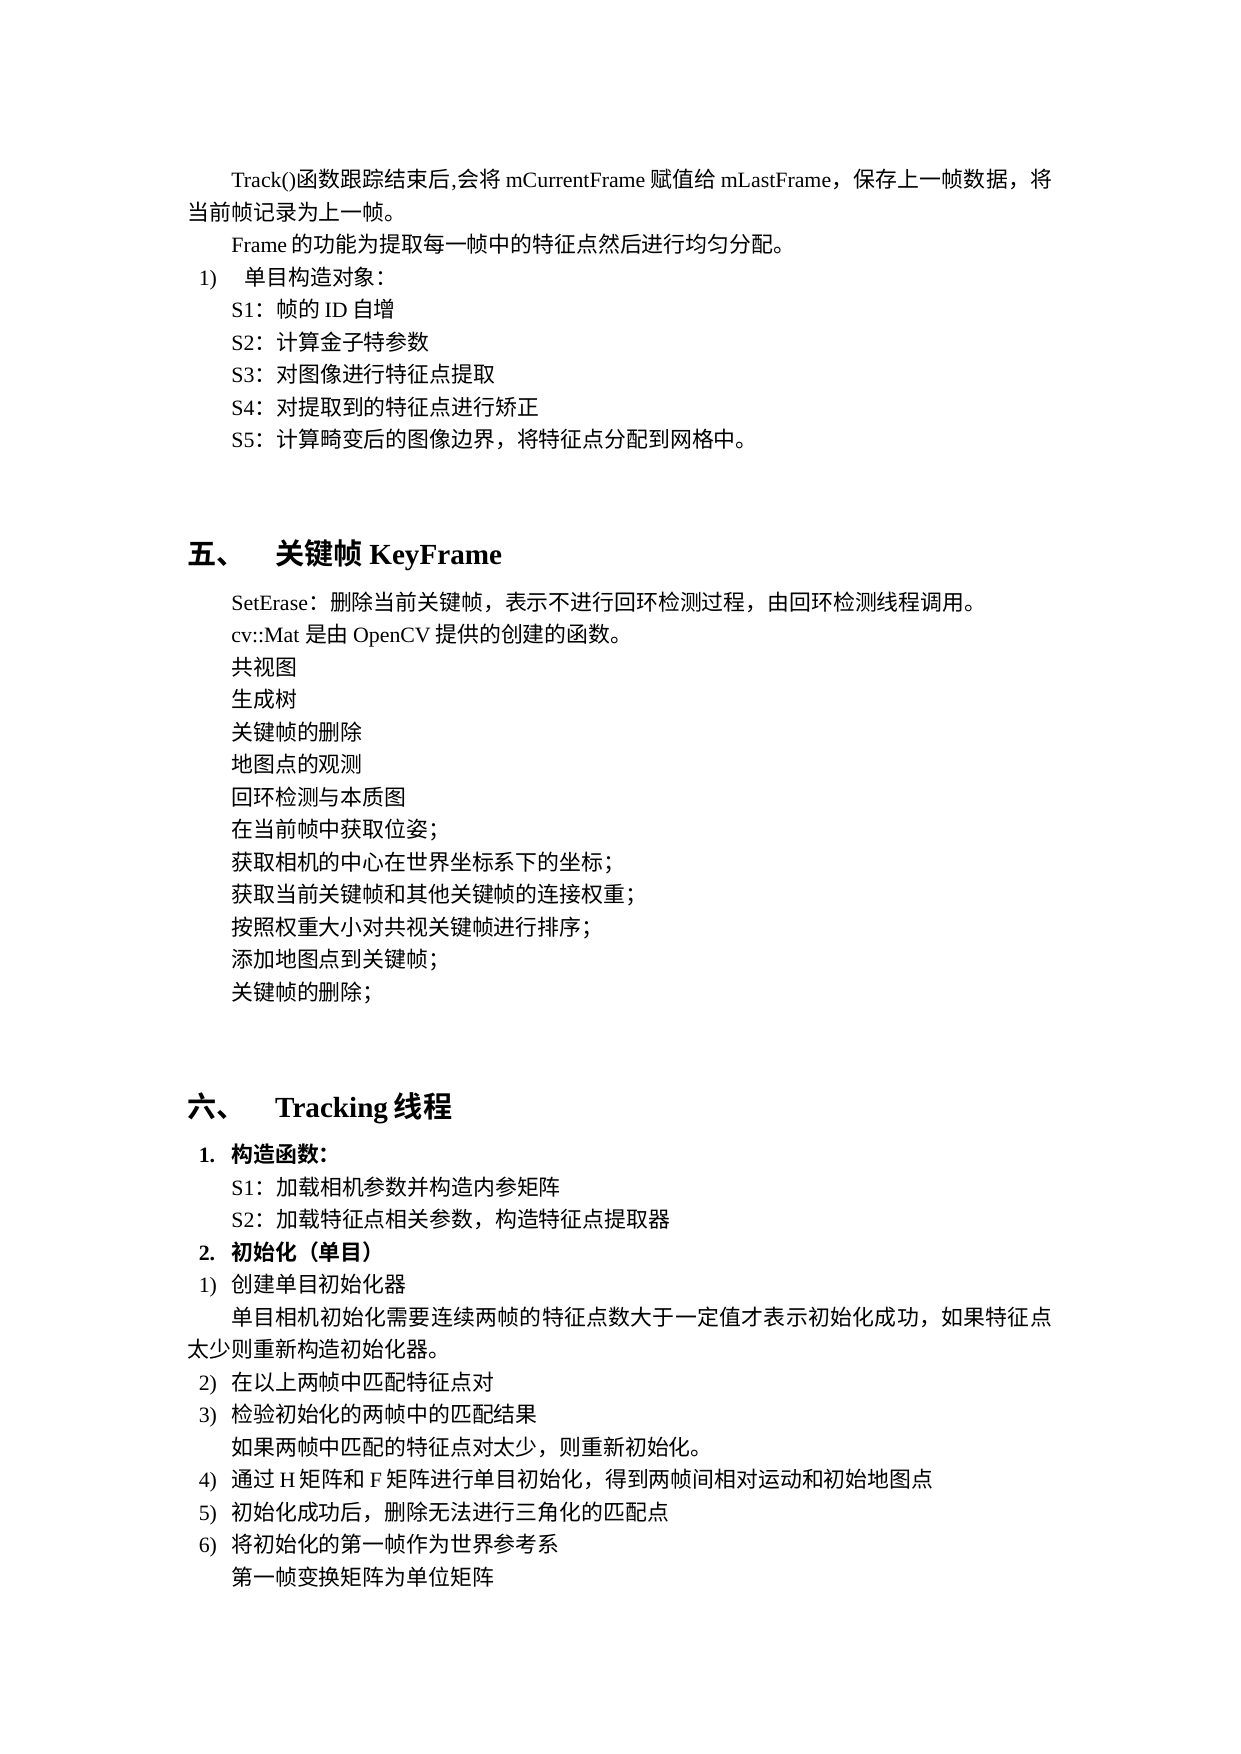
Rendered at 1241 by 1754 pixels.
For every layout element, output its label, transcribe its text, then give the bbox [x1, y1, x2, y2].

list S2：计算金子特参数 [187, 324, 1053, 357]
list 添加地图点到关键帧； [187, 942, 1053, 974]
list 共视图 [187, 649, 1053, 682]
list 在当前帧中获取位姿； [187, 812, 1053, 844]
list 获取相机的中心在世界坐标系下的坐标； [187, 844, 1053, 877]
list S4：对提取到的特征点进行矫正 [187, 389, 1053, 422]
list Tracking线程 [187, 1072, 1053, 1137]
list 关键帧 KeyFrame [187, 519, 1053, 584]
list 关键帧的删除 [187, 714, 1053, 747]
list 按照权重大小对共视关键帧进行排序； [187, 909, 1053, 942]
list S5：计算畸变后的图像边界，将特征点分配到网格中。 [187, 422, 1053, 454]
list 生成树 [187, 682, 1053, 714]
list 检验初始化的两帧中的匹配结果 [198, 1397, 1053, 1429]
list SetErase：删除当前关键帧，表示不进行回环检测过程，由回环检测线程调用。 [187, 584, 1053, 617]
list Frame的功能为提取每一帧中的特征点然后进行均匀分配。 [187, 227, 1053, 259]
list 关键帧的删除； [187, 974, 1053, 1007]
list 如果两帧中匹配的特征点对太少，则重新初始化。 [187, 1429, 1053, 1462]
list 回环检测与本质图 [187, 779, 1053, 812]
list 通过H矩阵和F矩阵进行单目初始化，得到两帧间相对运动和初始地图点 [198, 1462, 1053, 1494]
list 单目构造对象： [198, 259, 1053, 292]
list 构造函数： [198, 1137, 1053, 1169]
list 地图点的观测 [187, 747, 1053, 779]
list S3：对图像进行特征点提取 [187, 357, 1053, 389]
list 初始化（单目） [198, 1234, 1053, 1267]
list 创建单目初始化器 [198, 1267, 1053, 1299]
list 获取当前关键帧和其他关键帧的连接权重； [187, 877, 1053, 909]
list 单目相机初始化需要连续两帧的特征点数大于一定值才表示初始化成功，如果特征点太少则重新构造初始化器。 [187, 1299, 1053, 1364]
list S1：加载相机参数并构造内参矩阵 [187, 1169, 1053, 1202]
list 在以上两帧中匹配特征点对 [198, 1364, 1053, 1397]
list S1：帧的ID自增 [187, 292, 1053, 324]
list 第一帧变换矩阵为单位矩阵 [187, 1559, 1053, 1592]
list 初始化成功后，删除无法进行三角化的匹配点 [198, 1494, 1053, 1527]
list Track()函数跟踪结束后,会将mCurrentFrame赋值给mLastFrame，保存上一帧数据，将当前帧记录为上一帧。 [187, 162, 1053, 227]
list S2：加载特征点相关参数，构造特征点提取器 [187, 1202, 1053, 1234]
list cv::Mat 是由OpenCV提供的创建的函数。 [187, 617, 1053, 649]
list 将初始化的第一帧作为世界参考系 [198, 1527, 1053, 1559]
